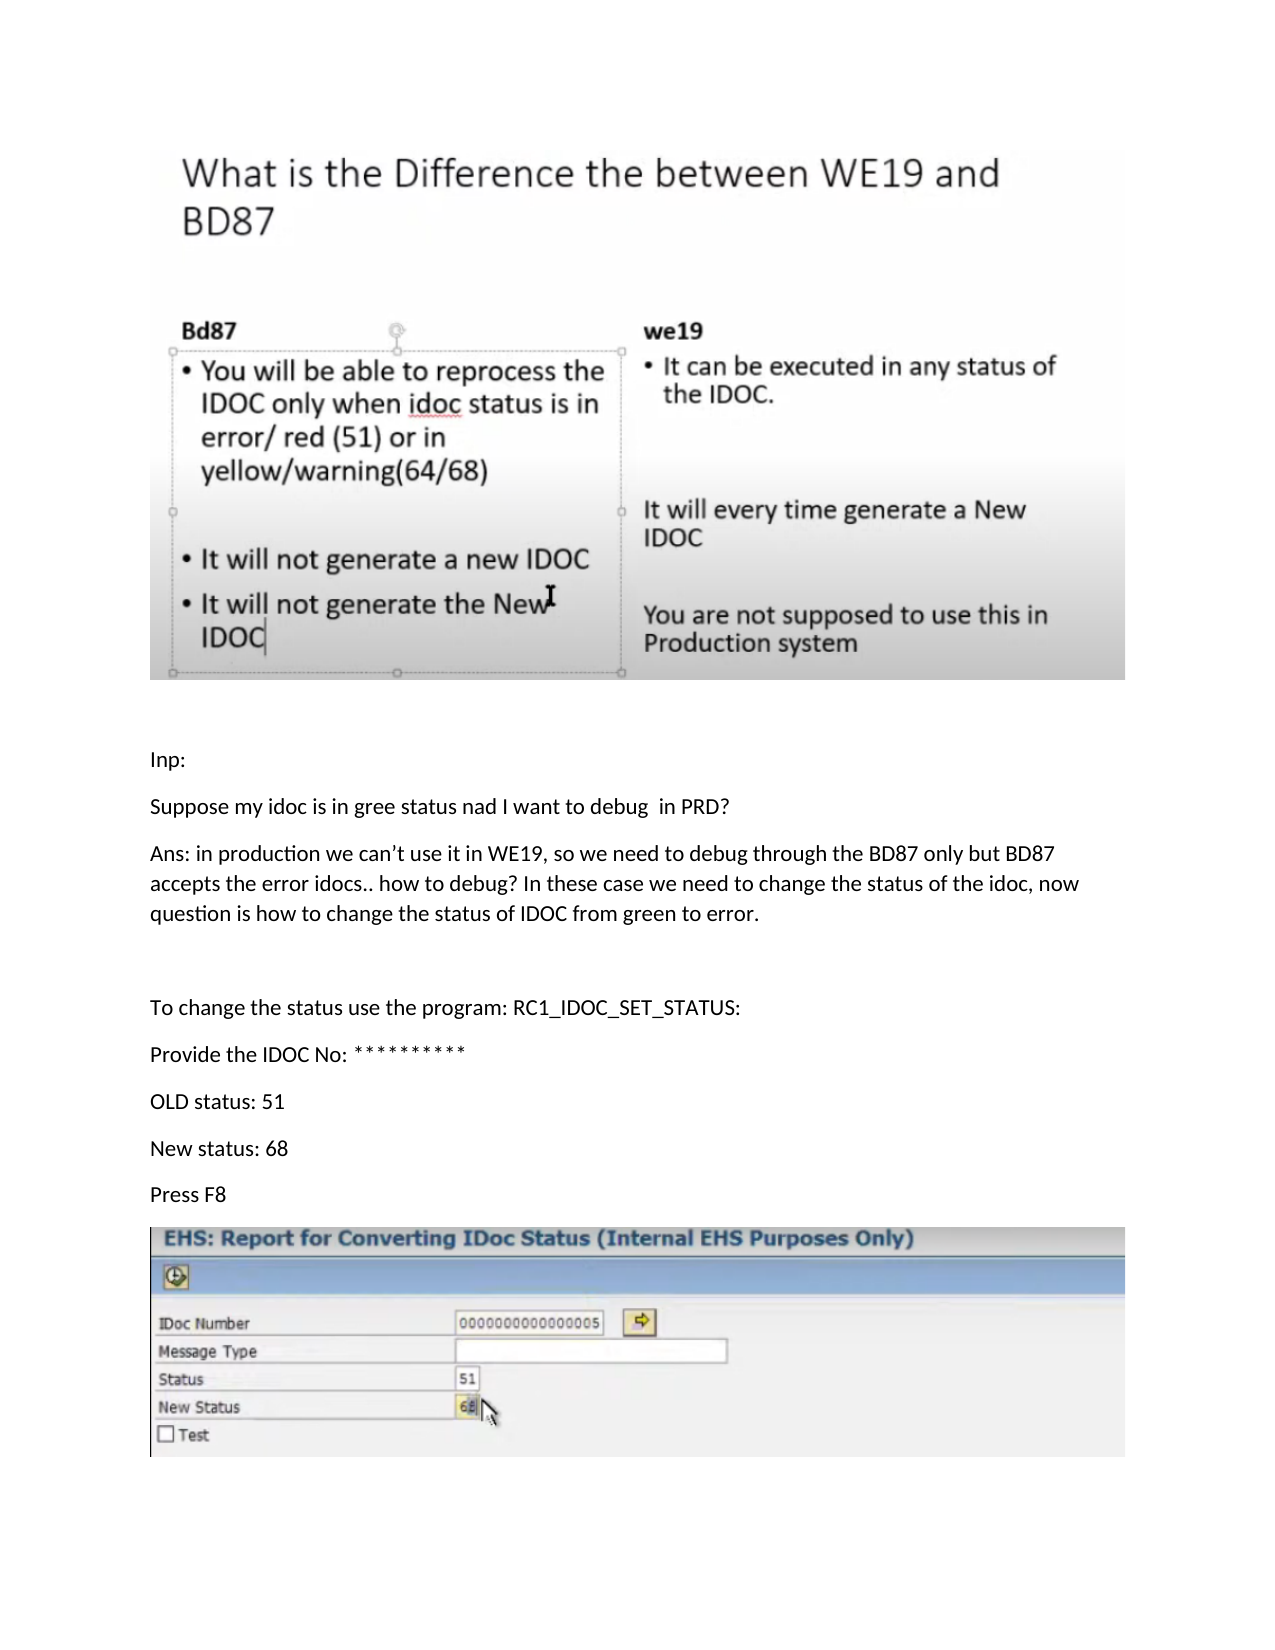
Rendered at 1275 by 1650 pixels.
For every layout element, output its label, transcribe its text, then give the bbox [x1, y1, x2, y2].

picture [150, 150, 1125, 680]
text OLD status: 51 [150, 1087, 1125, 1115]
text New status: 68 [150, 1134, 1125, 1162]
text To change the status use the program: RC1_IDOC_SET_STATUS: [150, 993, 1125, 1021]
picture [150, 1227, 1125, 1457]
text Press F8 [150, 1181, 1125, 1209]
text Inp: [150, 745, 1125, 773]
text Provide the IDOC No: ********** [150, 1040, 1125, 1068]
text Suppose my idoc is in gree status nad I want to debug in PRD? [150, 792, 1125, 820]
text Ans: in production we can’t use it in WE19, so we need to debug through the BD87 only but BD87 accepts the error idocs.. how to debug? In these case we need to change the status of the idoc, now question is how to change the status of IDOC from green to error. [150, 839, 1125, 927]
